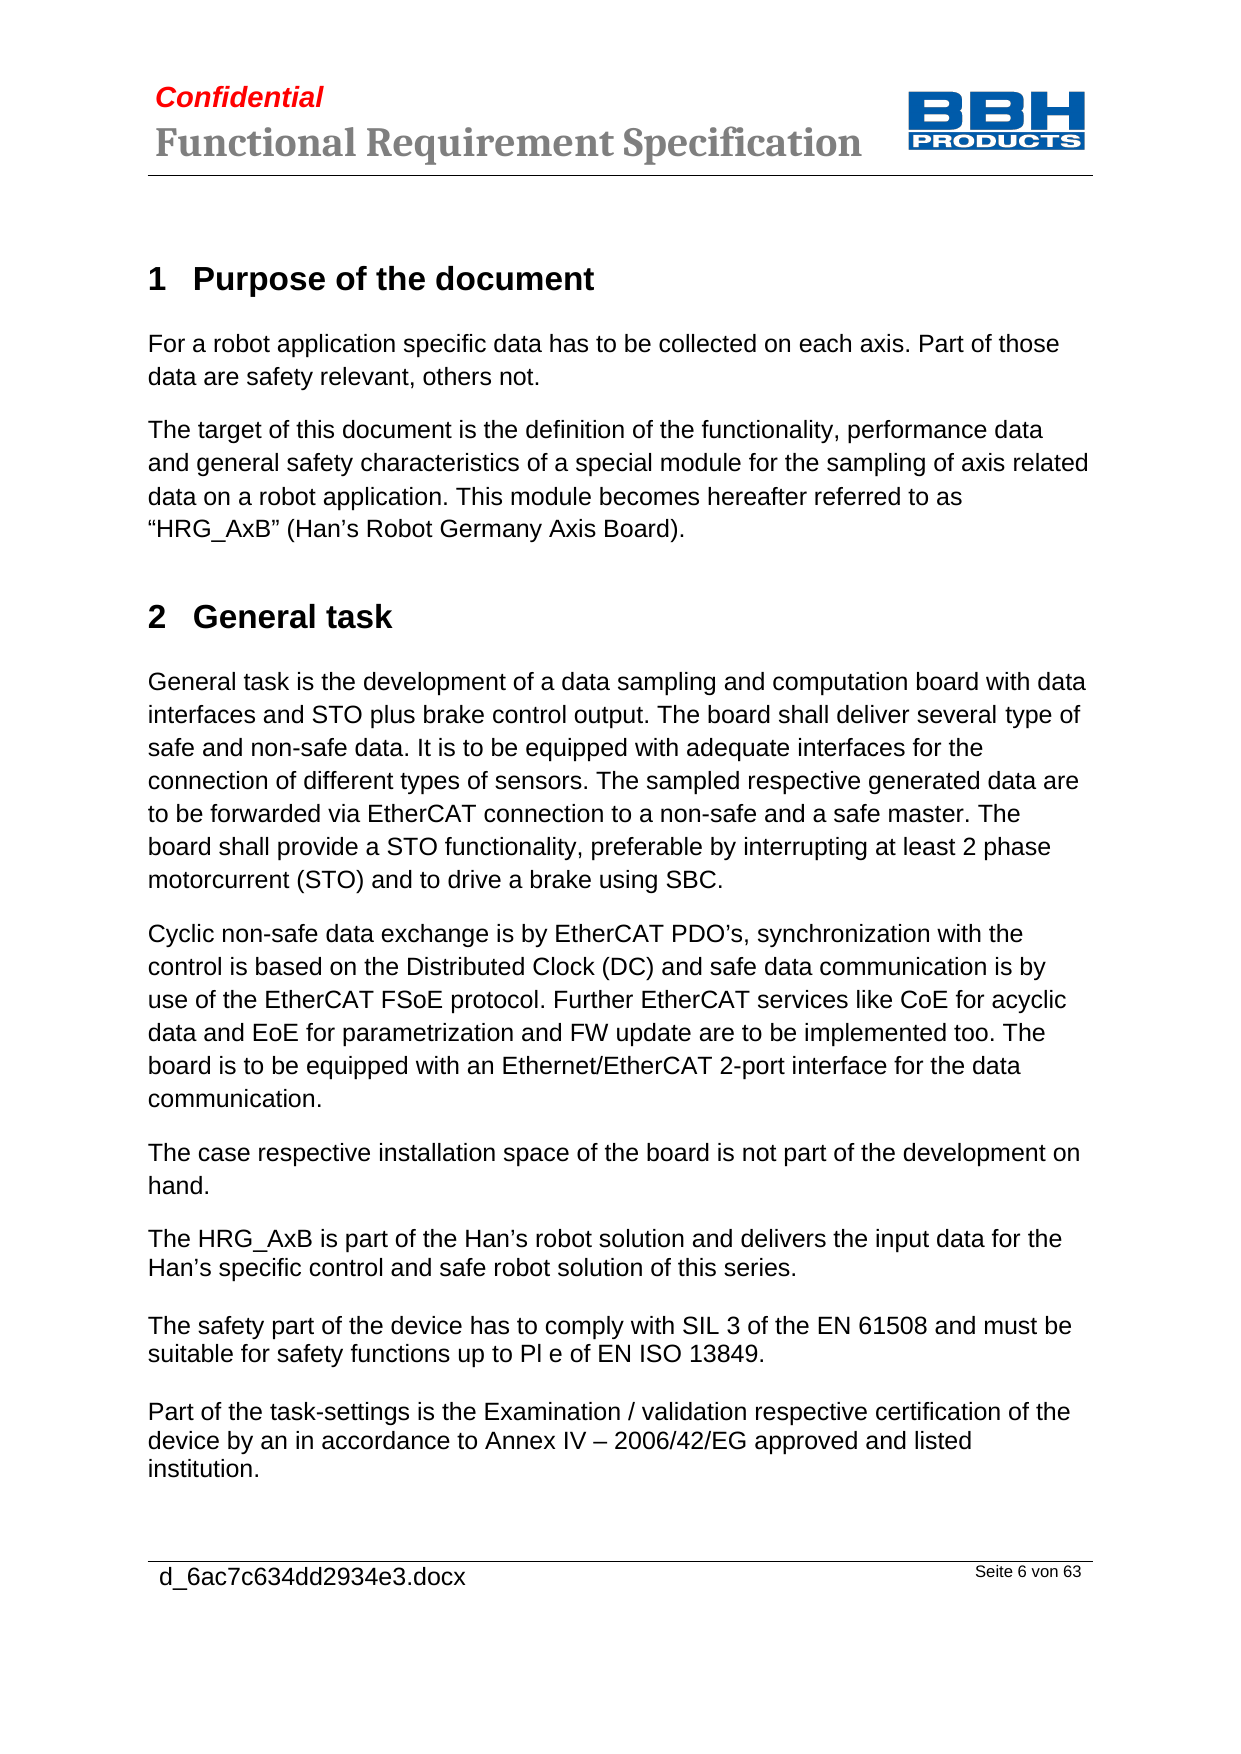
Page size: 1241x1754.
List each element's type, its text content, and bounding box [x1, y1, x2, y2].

text For a robot application specific data has to be collected on each axis. Part of those data are safety relevant, others not. [148, 328, 1093, 390]
text The target of this document is the definition of the functionality, performance data and general safety characteristics of a special module for the sampling of axis related data on a robot application. This module becomes hereafter referred to as “HRG_AxB” (Han’s Robot Germany Axis Board). [148, 415, 1093, 543]
text Cyclic non-safe data exchange is by EtherCAT PDO’s, synchronization with the control is based on the Distributed Clock (DC) and safe data communication is by use of the EtherCAT FSoE protocol. Further EtherCAT services like CoE for acyclic data and EoE for parametrization and FW update are to be implemented too. The board is to be equipped with an Ethernet/EtherCAT 2-port interface for the data communication. [148, 919, 1093, 1112]
text The safety part of the device has to comply with SIL 3 of the EN 61508 and must be suitable for safety functions up to Pl e of EN ISO 13849. [148, 1311, 1093, 1368]
text The case respective installation space of the board is not part of the development on hand. [148, 1138, 1093, 1199]
text Part of the task-settings is the Examination / validation respective certification of the device by an in accordance to Annex IV – 2006/42/EG approved and listed institution. [148, 1397, 1093, 1483]
text General task is the development of a data sampling and computation board with data interfaces and STO plus brake control output. The board shall deliver several type of safe and non-safe data. It is to be equipped with adequate interfaces for the connection of different types of sensors. The sampled respective generated data are to be forwarded via EtherCAT connection to a non-safe and a safe master. The board shall provide a STO functionality, preferable by interrupting at least 2 phase motorcurrent (STO) and to drive a brake using SBC. [148, 667, 1093, 893]
subtitle Purpose of the document [148, 259, 1093, 298]
text The HRG_AxB is part of the Han’s robot solution and delivers the input data for the Han’s specific control and safe robot solution of this series. [148, 1224, 1093, 1282]
subtitle General task [148, 597, 1093, 636]
picture [907, 90, 1086, 151]
